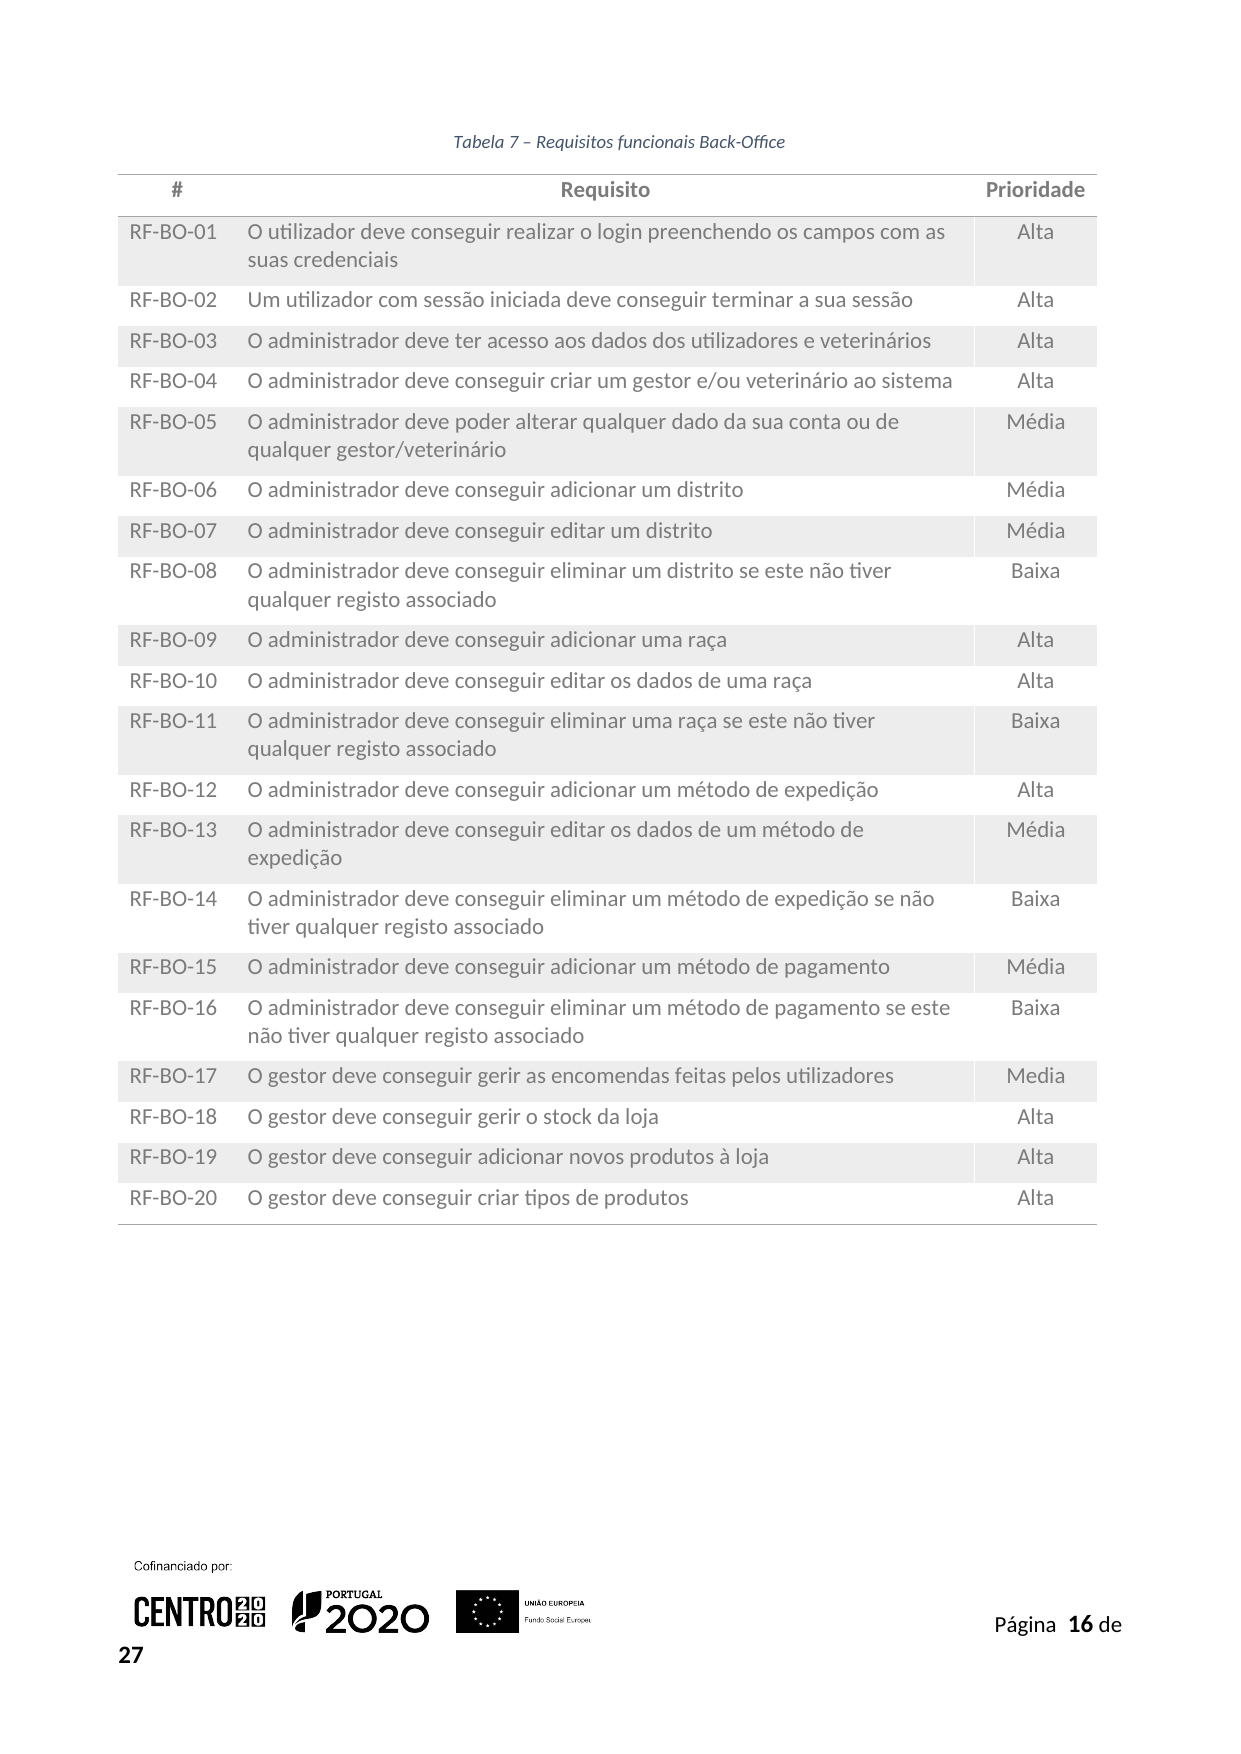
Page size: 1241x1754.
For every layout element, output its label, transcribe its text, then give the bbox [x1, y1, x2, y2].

table_cell O administrador deve conseguir adicionar um método de pagamento [236, 953, 974, 993]
table_cell RF-BO-11 [118, 706, 236, 775]
table_cell RF-BO-04 [118, 367, 236, 407]
table_cell Alta [975, 775, 1097, 815]
table_cell O administrador deve conseguir editar os dados de uma raça [236, 666, 974, 706]
table_cell RF-BO-10 [118, 666, 236, 706]
table_cell Média [975, 476, 1097, 516]
table_cell O administrador deve conseguir criar um gestor e/ou veterinário ao sistema [236, 367, 974, 407]
table_cell Alta [975, 666, 1097, 706]
table_cell O gestor deve conseguir gerir o stock da loja [236, 1102, 974, 1142]
table_cell O administrador deve conseguir editar um distrito [236, 516, 974, 557]
table_cell Um utilizador com sessão iniciada deve conseguir terminar a sua sessão [236, 286, 974, 326]
table_cell Média [975, 407, 1097, 476]
table_cell RF-BO-03 [118, 326, 236, 367]
table_cell RF-BO-18 [118, 1102, 236, 1142]
table_cell O administrador deve conseguir eliminar um distrito se este não tiver qualquer registo associado [236, 557, 974, 625]
table_cell Média [975, 815, 1097, 884]
table_cell Média [975, 516, 1097, 557]
table_header # [118, 175, 236, 216]
table_cell RF-BO-05 [118, 407, 236, 476]
table_cell Alta [975, 625, 1097, 666]
table_header Prioridade [975, 175, 1097, 216]
table_cell O administrador deve conseguir eliminar um método de expedição se não tiver qualquer registo associado [236, 884, 974, 952]
table_cell RF-BO-01 [118, 217, 236, 286]
table_cell Alta [975, 1183, 1097, 1223]
table_cell O administrador deve conseguir adicionar um distrito [236, 476, 974, 516]
table_cell O administrador deve conseguir adicionar uma raça [236, 625, 974, 666]
table_cell O administrador deve conseguir adicionar um método de expedição [236, 775, 974, 815]
table_cell Alta [975, 326, 1097, 367]
table_cell Baixa [975, 557, 1097, 625]
table_cell Media [975, 1061, 1097, 1102]
table_cell Alta [975, 367, 1097, 407]
table_cell RF-BO-09 [118, 625, 236, 666]
table_cell Alta [975, 217, 1097, 286]
table_cell RF-BO-13 [118, 815, 236, 884]
table_cell O gestor deve conseguir gerir as encomendas feitas pelos utilizadores [236, 1061, 974, 1102]
table_cell RF-BO-07 [118, 516, 236, 557]
table_cell RF-BO-20 [118, 1183, 236, 1223]
table_cell RF-BO-06 [118, 476, 236, 516]
table_cell O administrador deve conseguir eliminar uma raça se este não tiver qualquer registo associado [236, 706, 974, 775]
table_cell O administrador deve conseguir eliminar um método de pagamento se este não tiver qualquer registo associado [236, 993, 974, 1061]
table_header Requisito [236, 175, 974, 216]
table_cell RF-BO-14 [118, 884, 236, 952]
table_cell O gestor deve conseguir criar tipos de produtos [236, 1183, 974, 1223]
table_cell O administrador deve conseguir editar os dados de um método de expedição [236, 815, 974, 884]
table_cell RF-BO-02 [118, 286, 236, 326]
table_cell Alta [975, 286, 1097, 326]
table_cell O utilizador deve conseguir realizar o login preenchendo os campos com as suas credenciais [236, 217, 974, 286]
table_cell RF-BO-15 [118, 953, 236, 993]
table_cell Alta [975, 1102, 1097, 1142]
table_cell O administrador deve poder alterar qualquer dado da sua conta ou de qualquer gestor/veterinário [236, 407, 974, 476]
table_cell Baixa [975, 706, 1097, 775]
table_cell Baixa [975, 884, 1097, 952]
table_cell Baixa [975, 993, 1097, 1061]
table_cell RF-BO-16 [118, 993, 236, 1061]
table_cell O gestor deve conseguir adicionar novos produtos à loja [236, 1143, 974, 1183]
table_cell O administrador deve ter acesso aos dados dos utilizadores e veterinários [236, 326, 974, 367]
table_cell RF-BO-19 [118, 1143, 236, 1183]
table_cell RF-BO-17 [118, 1061, 236, 1102]
table_cell Alta [975, 1143, 1097, 1183]
table_cell RF-BO-08 [118, 557, 236, 625]
picture [134, 1561, 592, 1633]
table_cell Média [975, 953, 1097, 993]
table_cell RF-BO-12 [118, 775, 236, 815]
